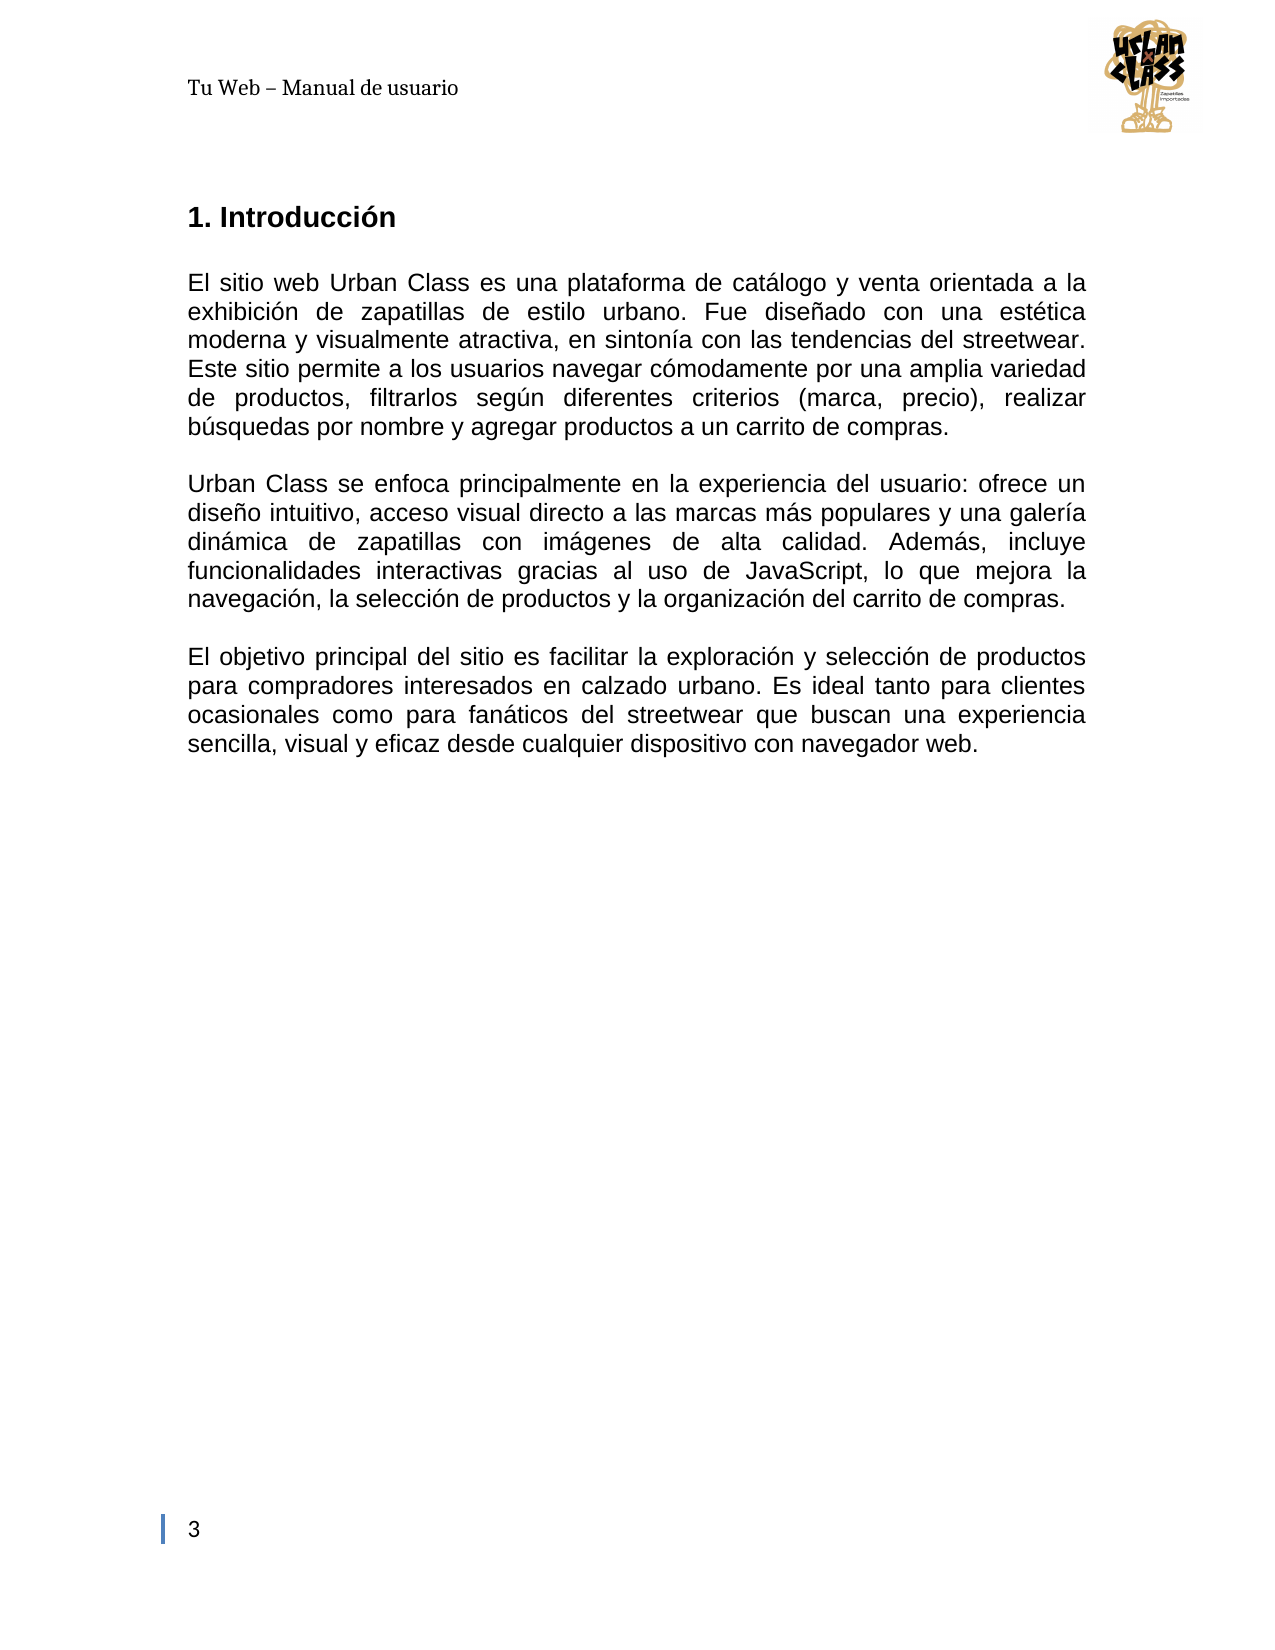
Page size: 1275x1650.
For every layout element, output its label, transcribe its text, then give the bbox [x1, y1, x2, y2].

picture [1087, 17, 1204, 133]
text El sitio web Urban Class es una plataforma de catálogo y venta orientada a la exhibición de zapatillas de estilo urbano. Fue diseñado con una estética moderna y visualmente atractiva, en sintonía con las tendencias del streetwear. Este sitio permite a los usuarios navegar cómodamente por una amplia variedad de productos, filtrarlos según diferentes criterios (marca, precio), realizar búsquedas por nombre y agregar productos a un carrito de compras. [187, 268, 1087, 440]
text El objetivo principal del sitio es facilitar la exploración y selección de productos para compradores interesados en calzado urbano. Es ideal tanto para clientes ocasionales como para fanáticos del streetwear que buscan una experiencia sencilla, visual y eficaz desde cualquier dispositivo con navegador web. [187, 642, 1087, 757]
text Urban Class se enfoca principalmente en la experiencia del usuario: ofrece un diseño intuitivo, acceso visual directo a las marcas más populares y una galería dinámica de zapatillas con imágenes de alta calidad. Además, incluye funcionalidades interactivas gracias al uso de JavaScript, lo que mejora la navegación, la selección de productos y la organización del carrito de compras. [187, 469, 1087, 613]
subtitle 1. Introducción [187, 200, 1087, 233]
